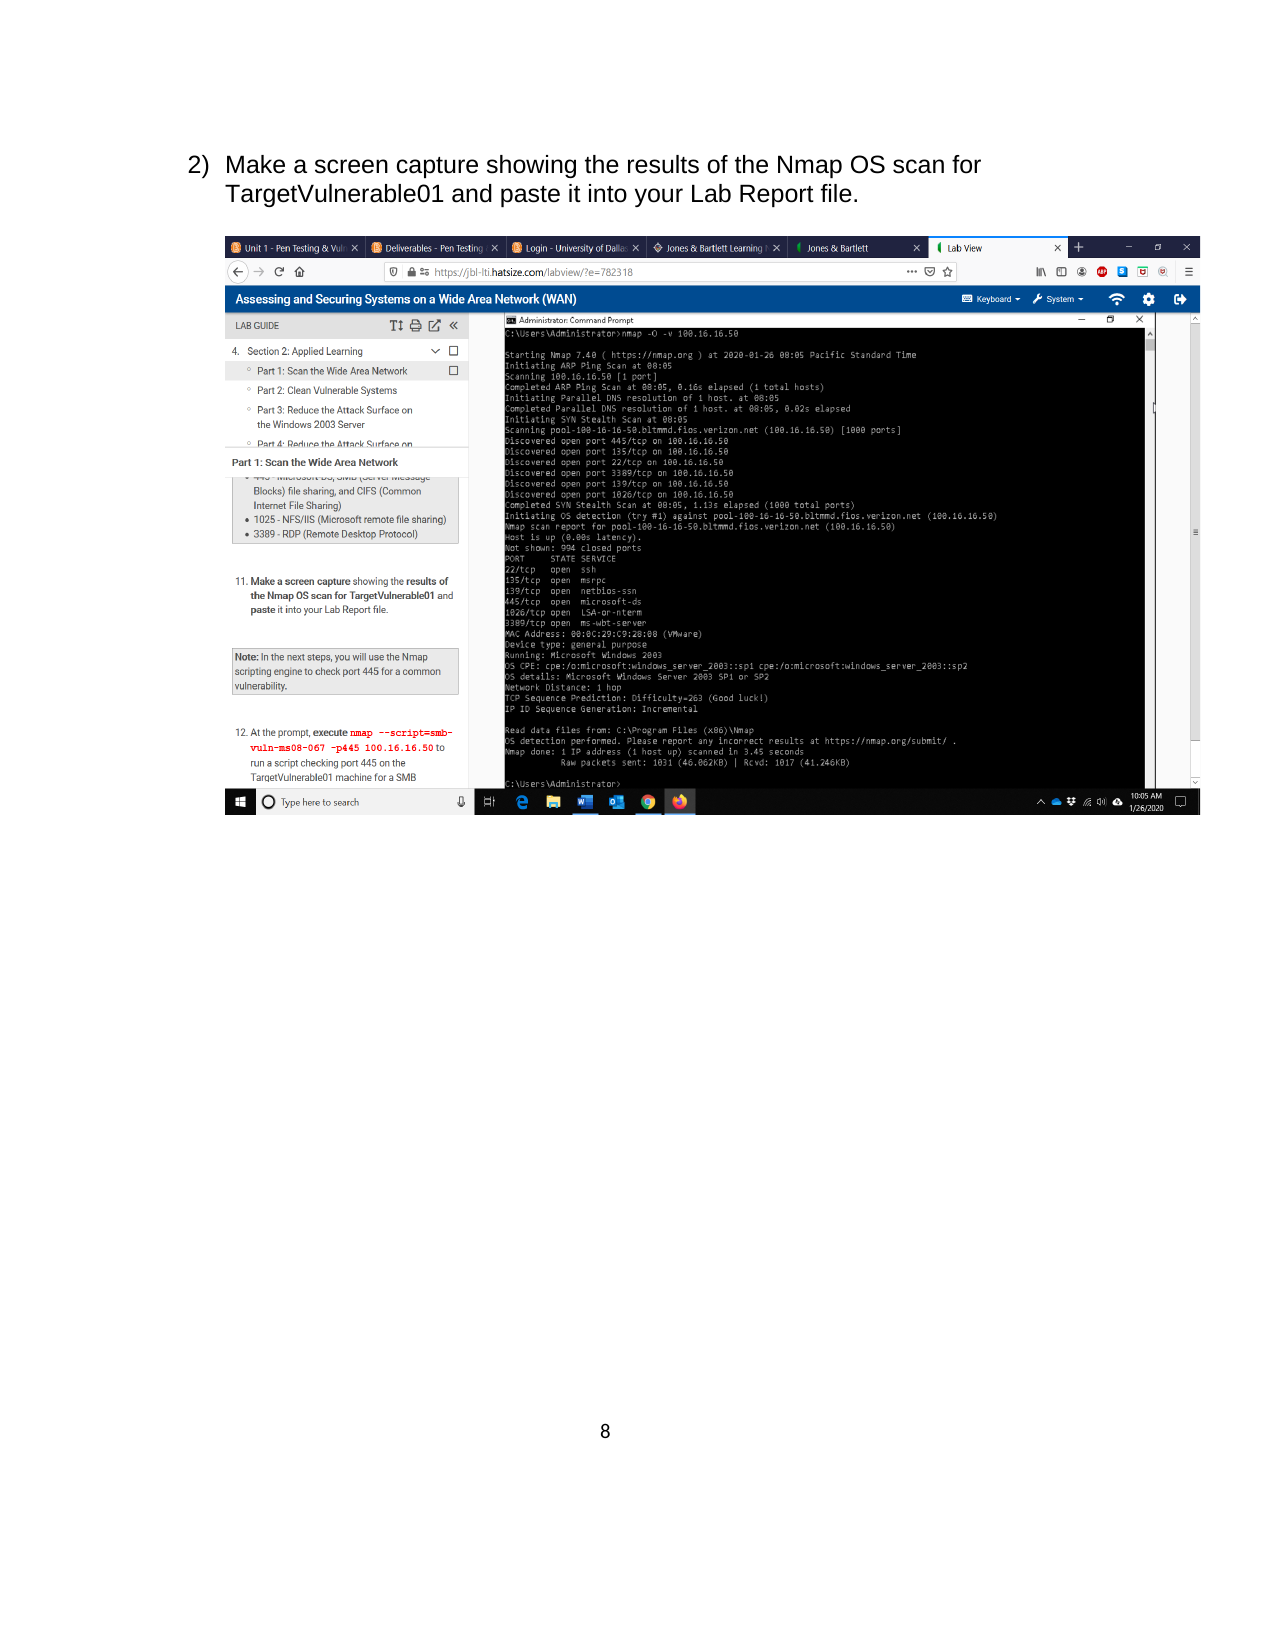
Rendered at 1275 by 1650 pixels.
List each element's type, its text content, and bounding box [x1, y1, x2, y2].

text 8 [525, 1419, 1125, 1444]
picture [225, 236, 1200, 815]
list Make a screen capture showing the results of the Nmap OS scan for TargetVulnerable01 and paste it into your Lab Report file. [187, 150, 1125, 207]
